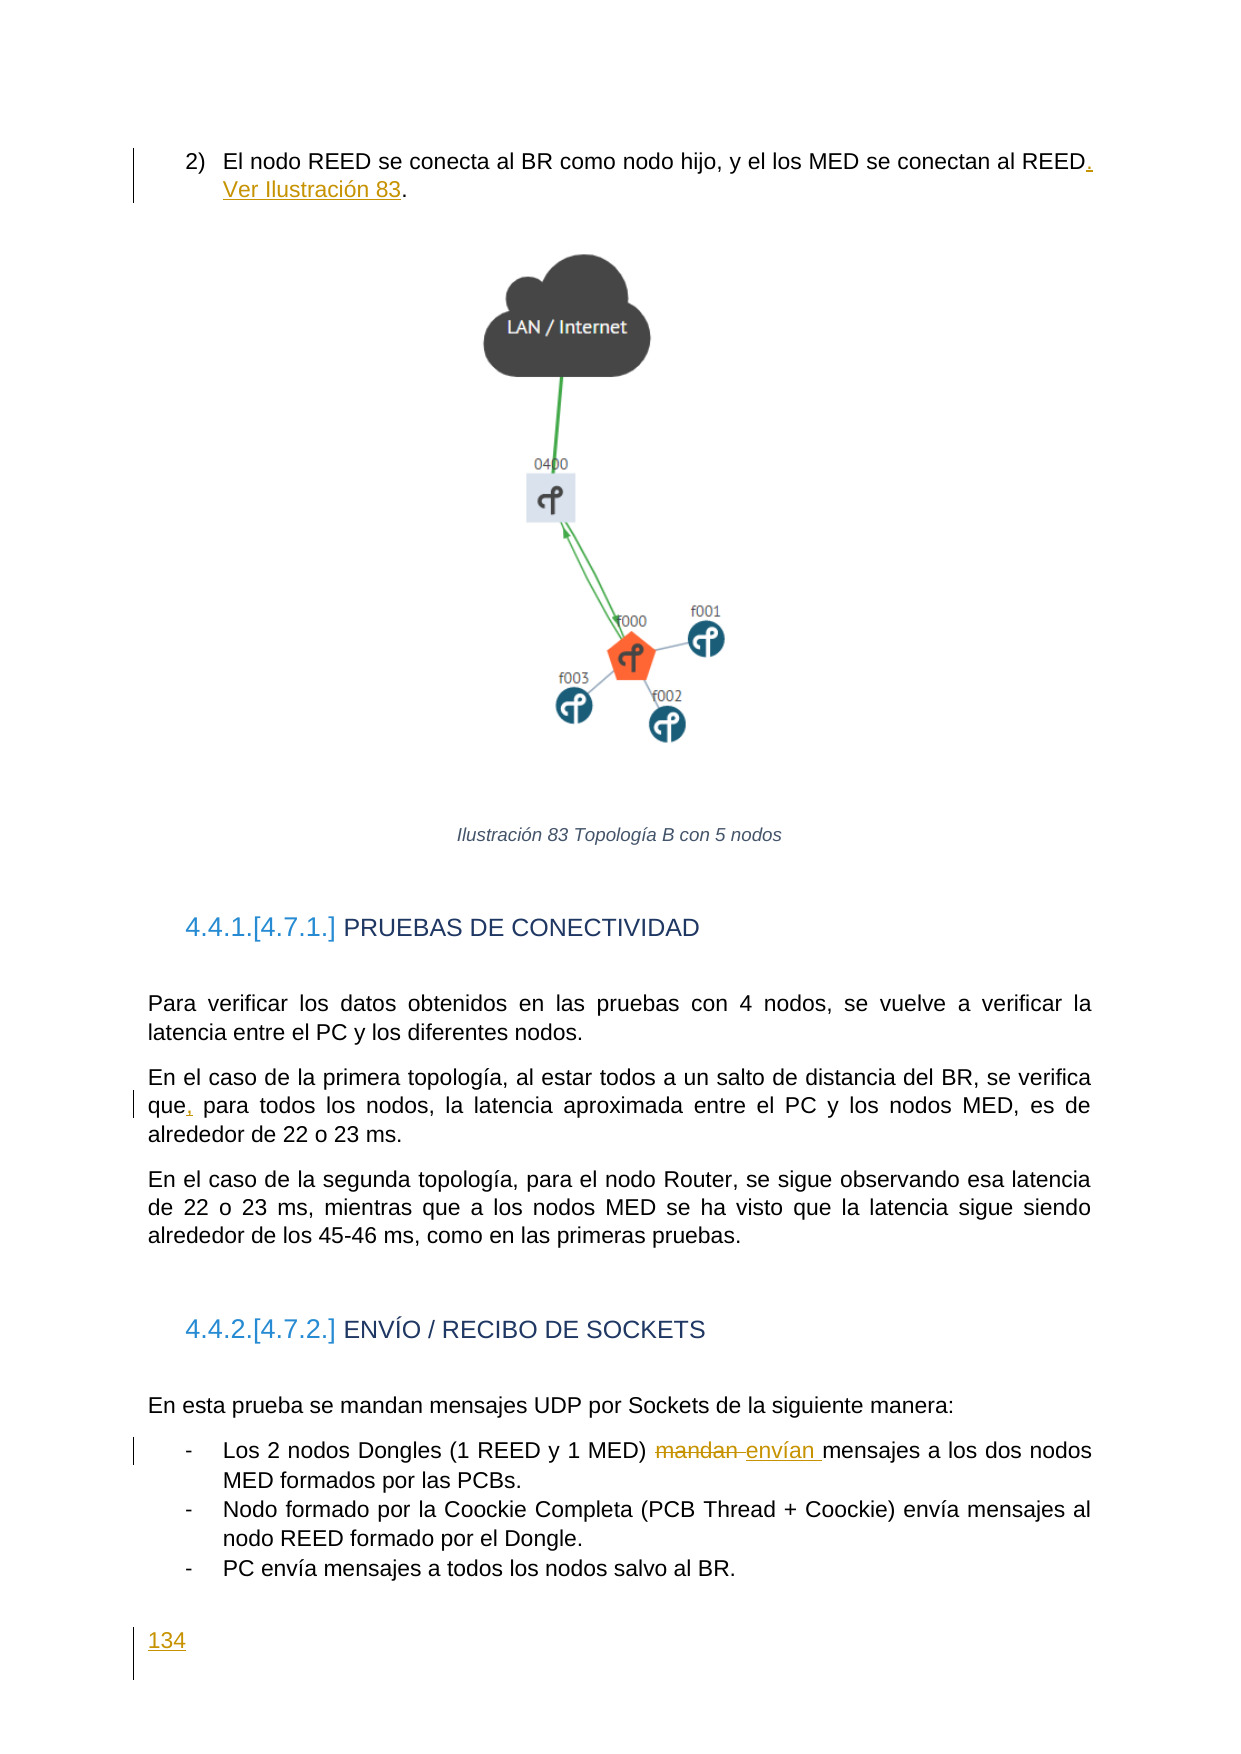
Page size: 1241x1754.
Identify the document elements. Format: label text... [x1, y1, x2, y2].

picture [434, 221, 806, 805]
list Nodo formado por la Coockie Completa (PCB Thread + Coockie) envía mensajes al nodo REED formado por el Dongle. [185, 1495, 1092, 1552]
list El nodo REED se conecta al BR como nodo hijo, y el los MED se conectan al REED. [185, 148, 1092, 202]
list PC envía mensajes a todos los nodos salvo al BR. [185, 1554, 1092, 1582]
text En esta prueba se mandan mensajes UDP por Sockets de la siguiente manera: [148, 1392, 1092, 1418]
text En el caso de la segunda topología, para el nodo Router, se sigue observando esa latencia de 22 o 23 ms, mientras que a los nodos MED se ha visto que la latencia sigue siendo alrededor de los 45-46 ms, como en las primeras pruebas. [148, 1166, 1092, 1249]
text En el caso de la primera topología, al estar todos a un salto de distancia del BR, se verifica que para todos los nodos, la latencia aproximada entre el PC y los nodos MED, es de alrededor de 22 o 23 ms. [148, 1064, 1092, 1147]
text Para verificar los datos obtenidos en las pruebas con 4 nodos, se vuelve a verificar la latencia entre el PC y los diferentes nodos. [148, 990, 1092, 1045]
list Los 2 nodos Dongles (1 REED y 1 MED) mensajes a los dos nodos MED formados por las PCBs. [185, 1437, 1092, 1493]
subtitle ENVÍO / RECIBO DE SOCKETS [185, 1313, 1092, 1344]
text Ilustración Topología B con 5 nodos [148, 824, 1092, 845]
subtitle PRUEBAS DE CONECTIVIDAD [185, 911, 1092, 942]
